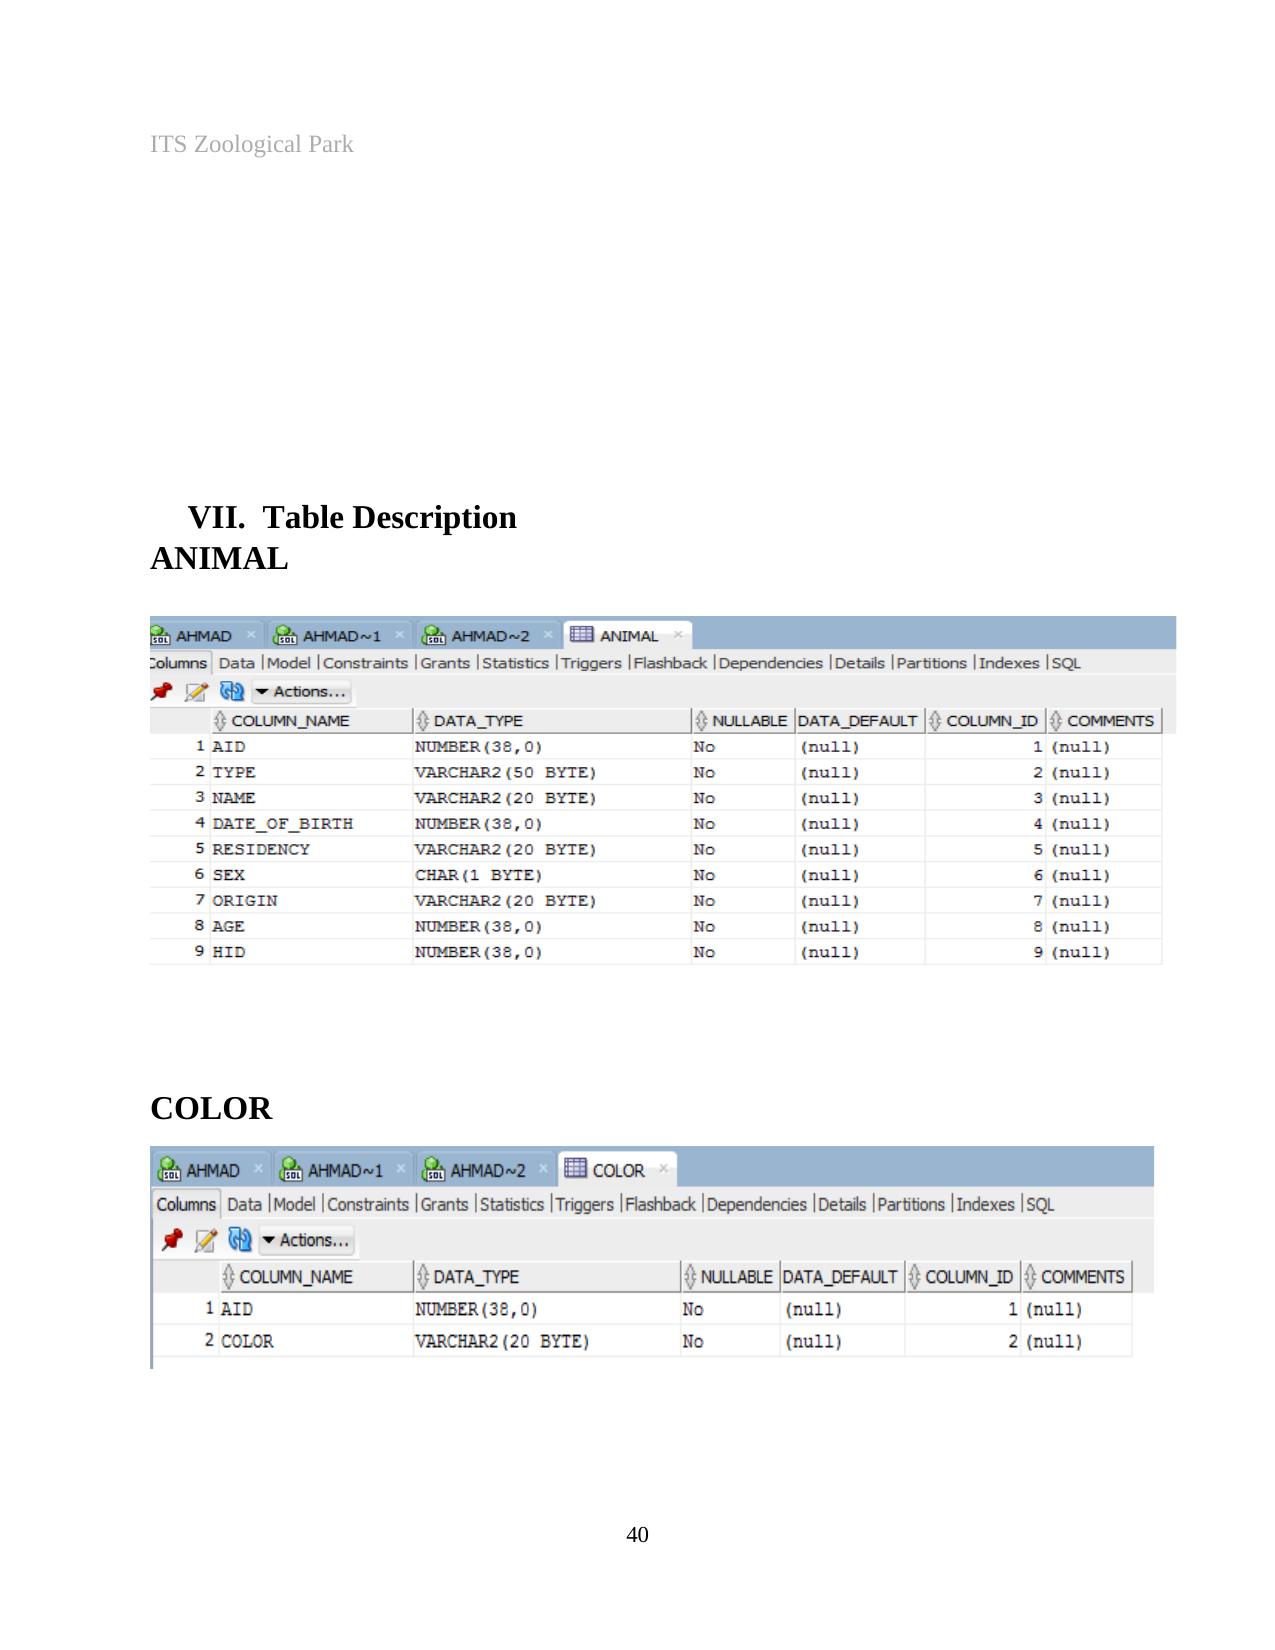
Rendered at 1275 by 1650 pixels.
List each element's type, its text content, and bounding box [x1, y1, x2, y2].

picture [150, 616, 1177, 985]
text ANIMAL [150, 538, 1125, 577]
text COLOR [150, 1088, 1125, 1127]
list Table Description [187, 497, 1125, 535]
picture [150, 1146, 1155, 1369]
